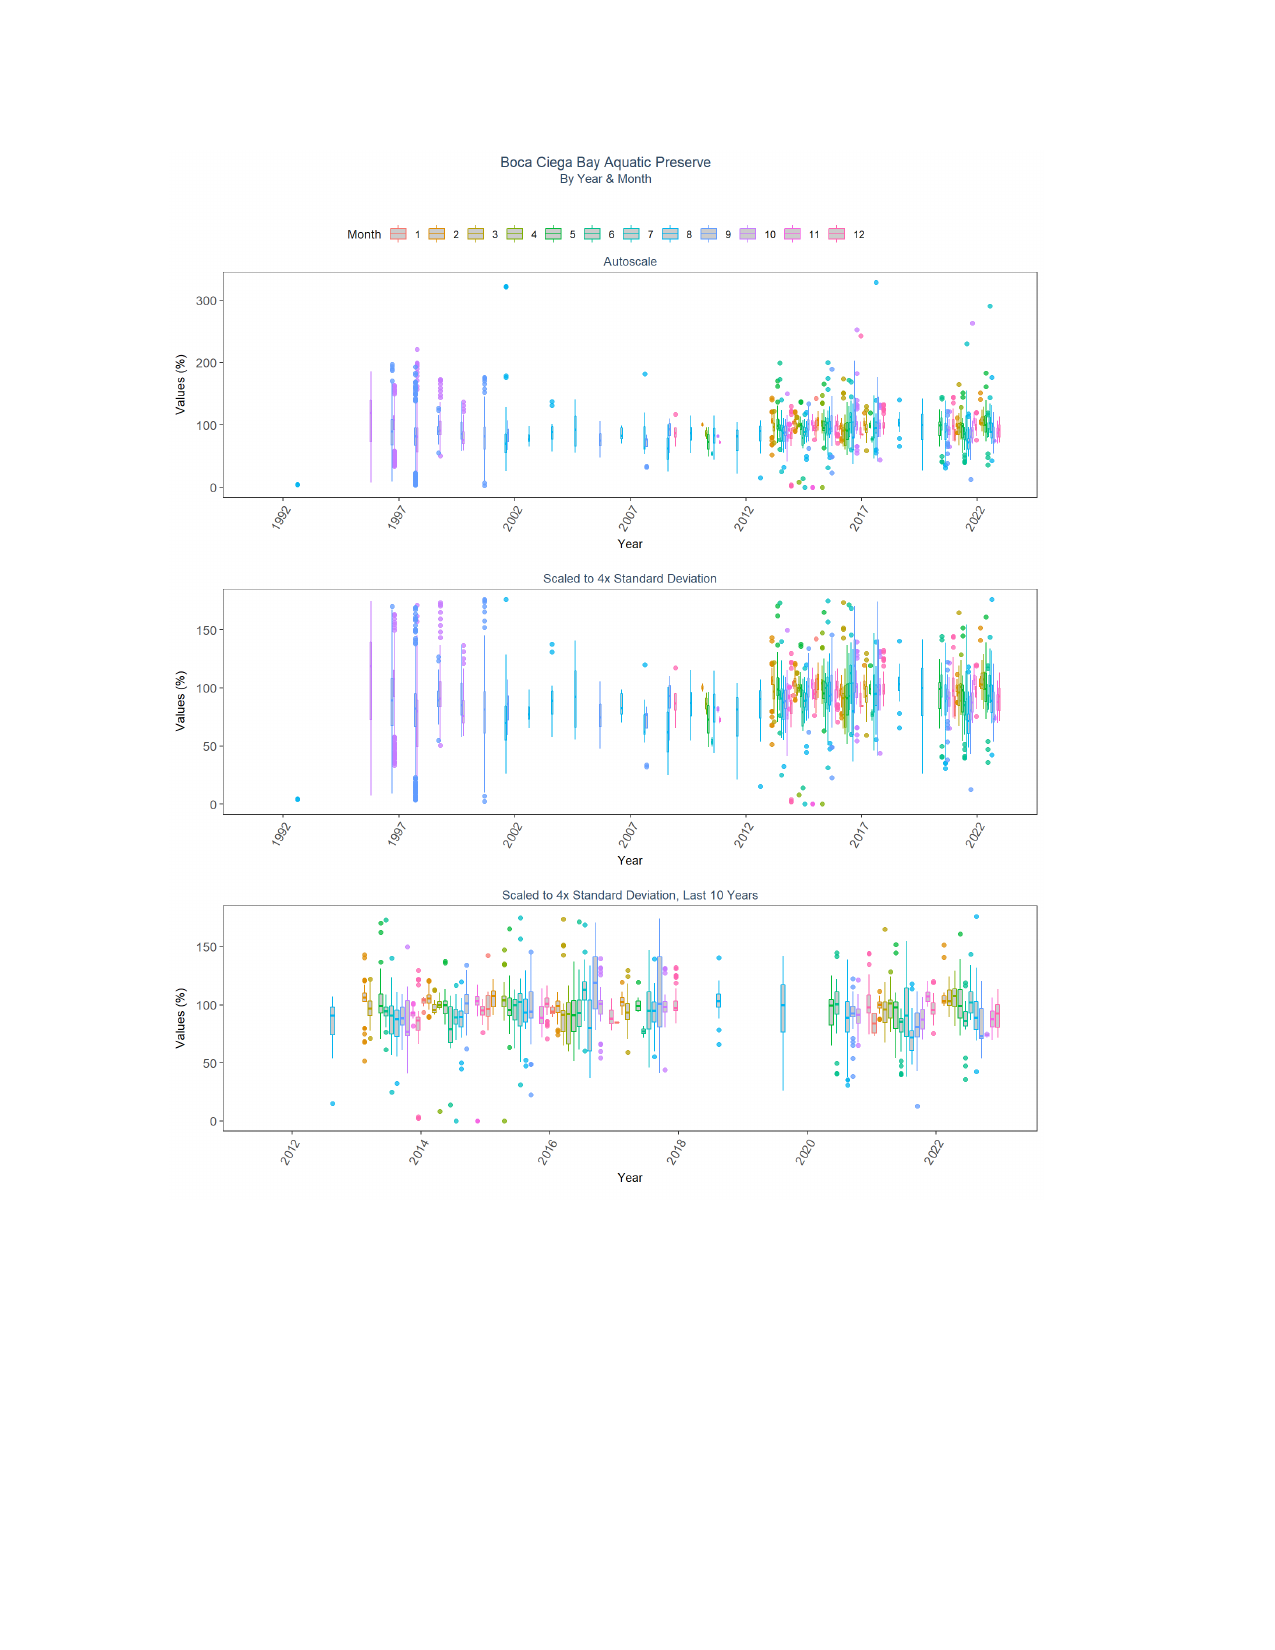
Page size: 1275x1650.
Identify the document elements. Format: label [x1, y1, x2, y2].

picture [168, 150, 1044, 1200]
